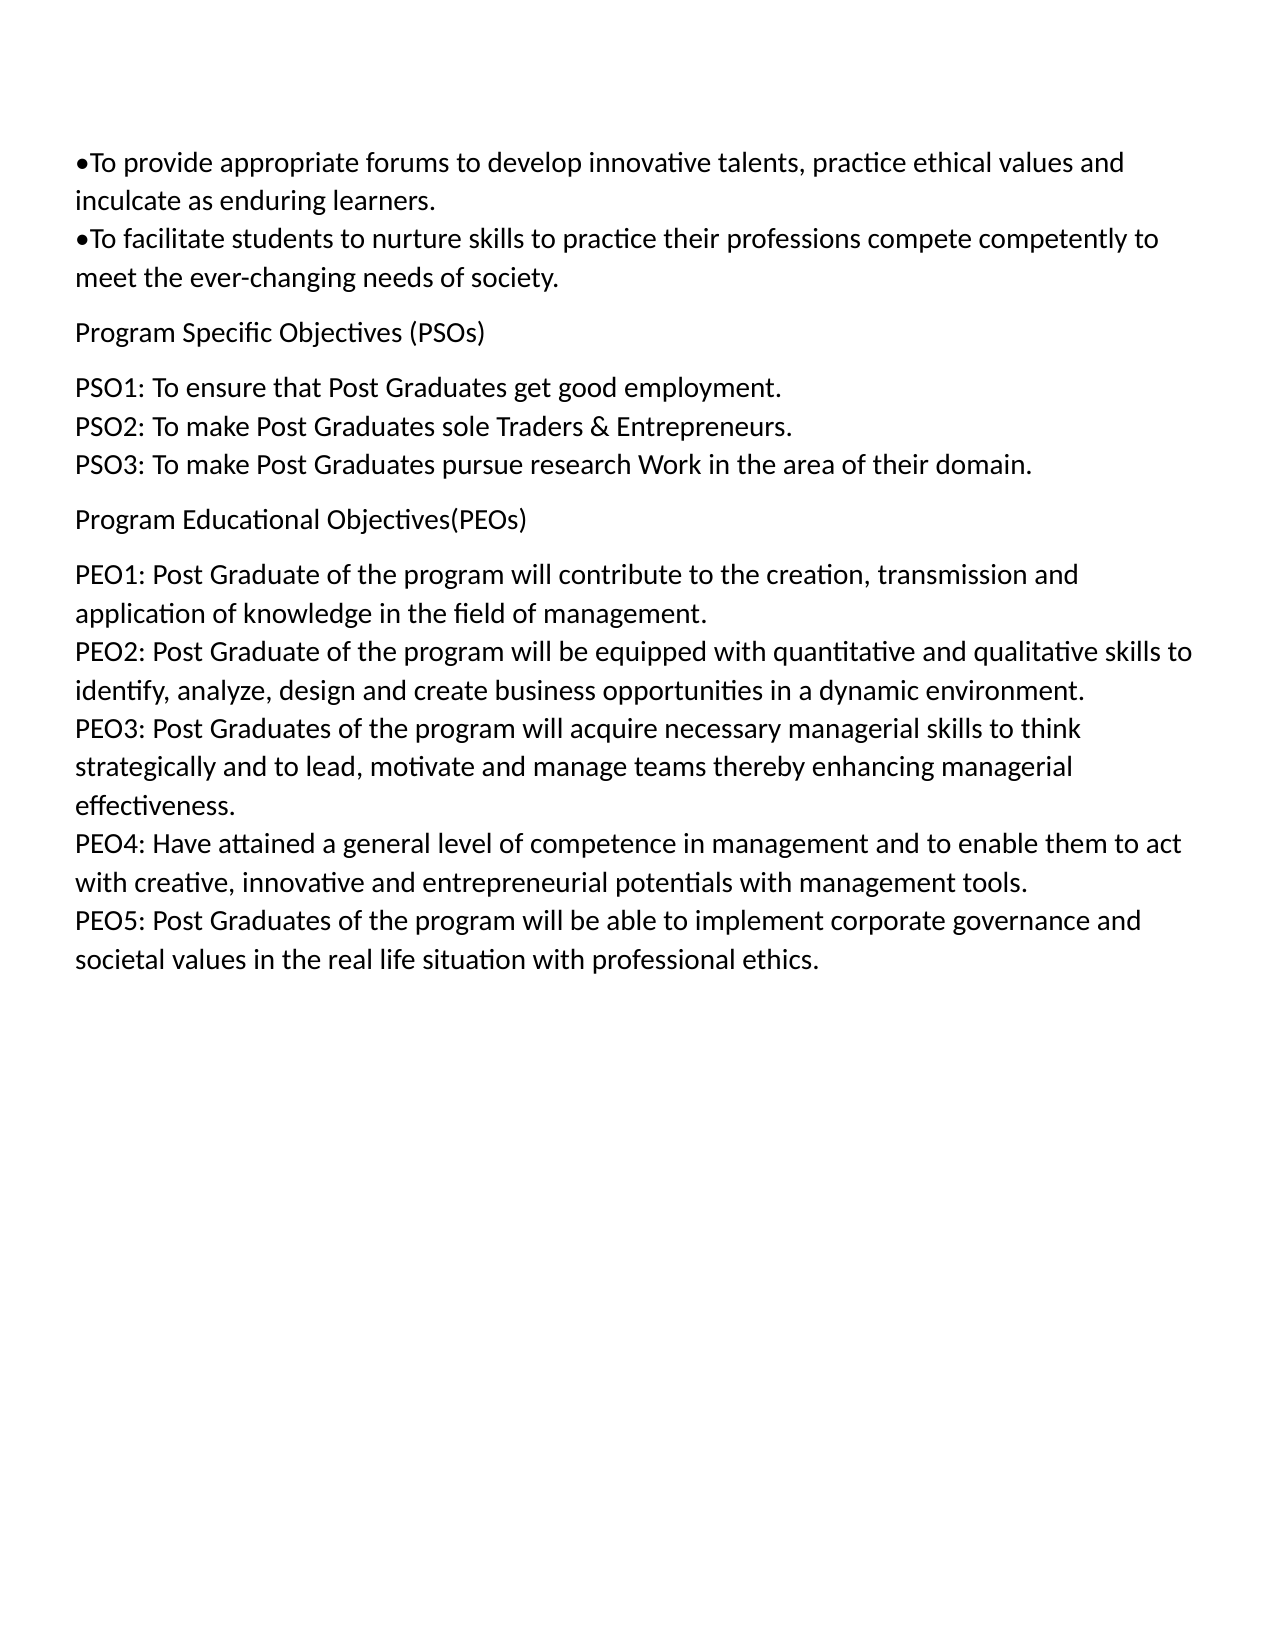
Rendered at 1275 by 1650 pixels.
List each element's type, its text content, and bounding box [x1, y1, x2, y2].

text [75, 144, 1200, 295]
text PEO1: Post Graduate of the program will contribute to the creation, transmission and application of knowledge in the field of management. PEO2: Post Graduate of the program will be equipped with quantitative and qualitative skills to identify, analyze, design and create business opportunities in a dynamic environment. PEO3: Post Graduates of the program will acquire necessary managerial skills to think strategically and to lead, motivate and manage teams thereby enhancing managerial effectiveness. PEO4: Have attained a general level of competence in management and to enable them to act with creative, innovative and entrepreneurial potentials with management tools. PEO5: Post Graduates of the program will be able to implement corporate governance and societal values in the real life situation with professional ethics. [75, 556, 1200, 976]
text Program Specific Objectives (PSOs) [75, 314, 1200, 350]
text PSO1: To ensure that Post Graduates get good employment. PSO2: To make Post Graduates sole Traders & Entrepreneurs. PSO3: To make Post Graduates pursue research Work in the area of their domain. [75, 369, 1200, 482]
text Program Educational Objectives(PEOs) [75, 501, 1200, 537]
